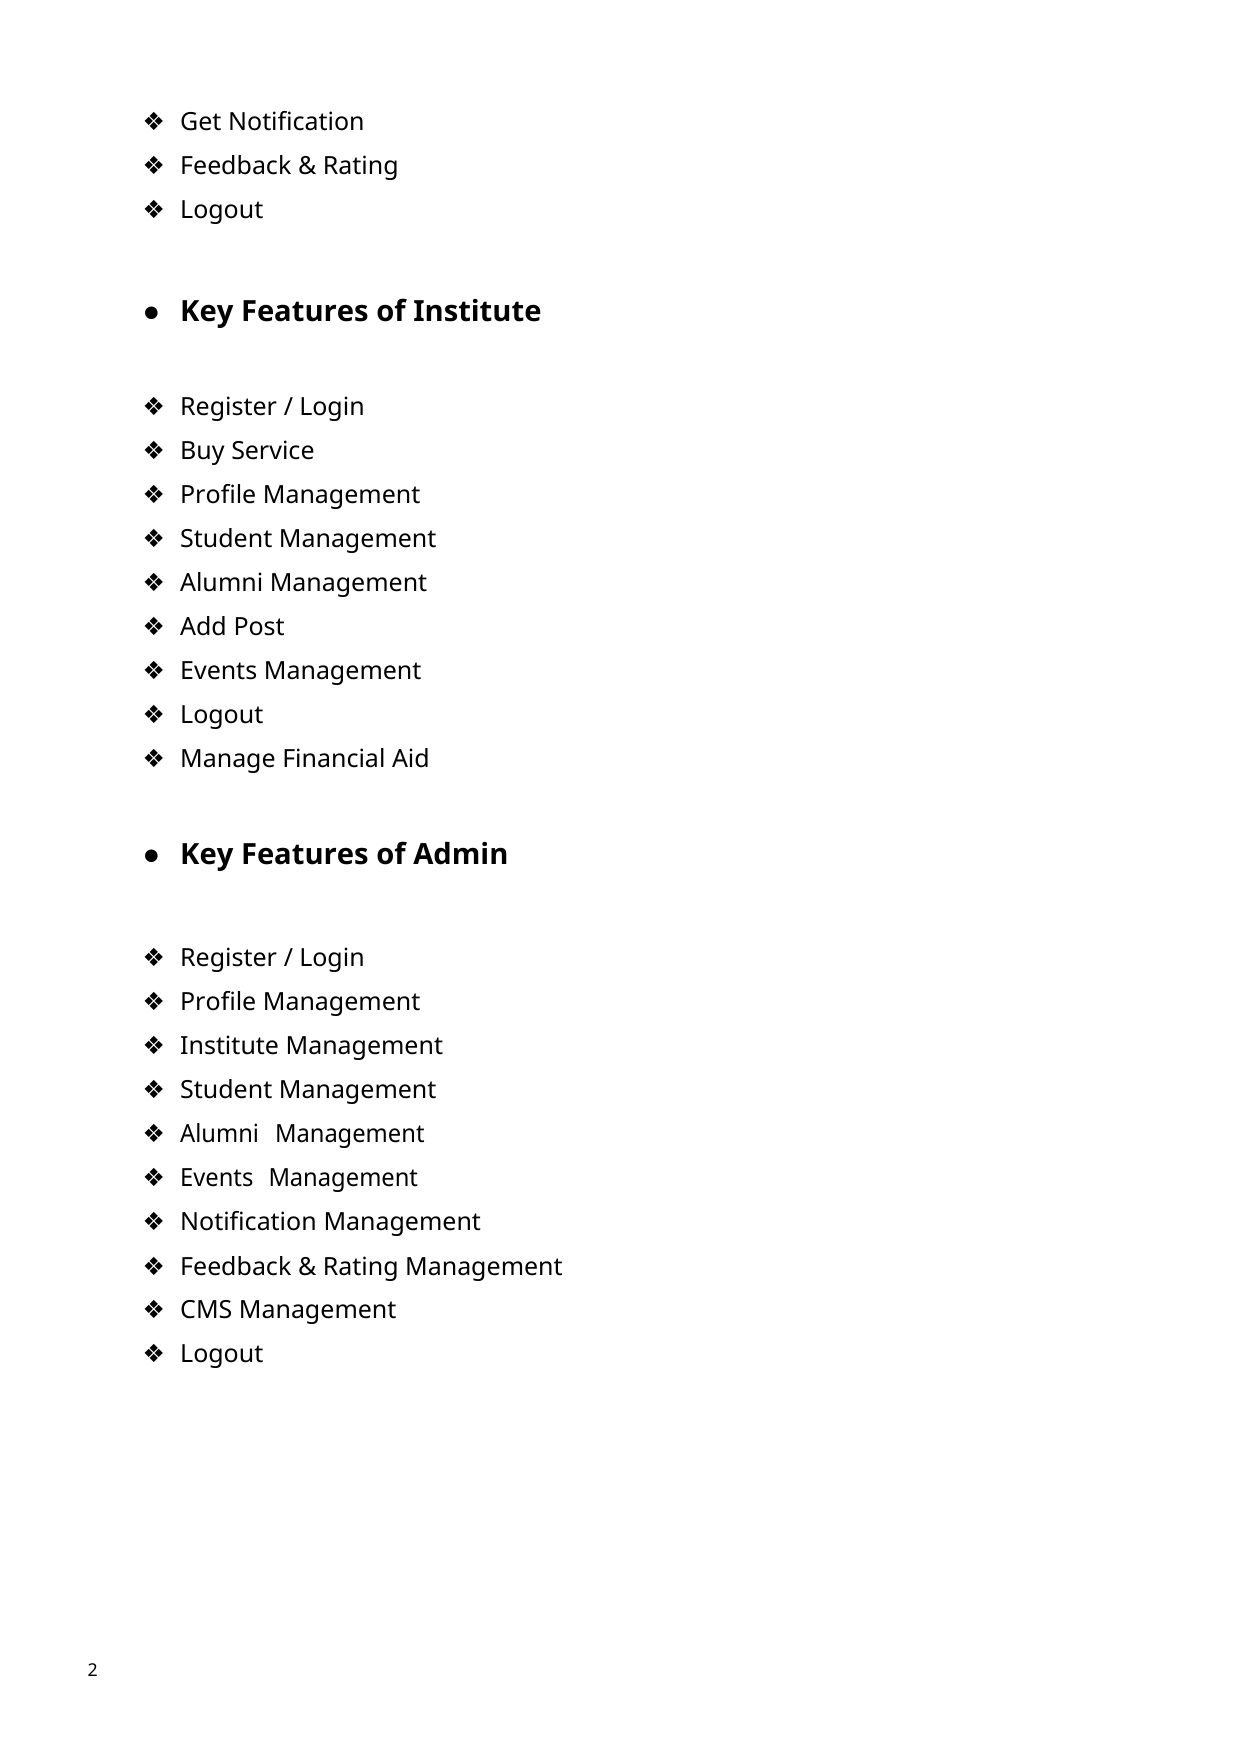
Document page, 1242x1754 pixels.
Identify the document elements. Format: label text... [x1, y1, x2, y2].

list Logout [142, 192, 1185, 226]
list Institute Management [142, 1028, 1185, 1062]
list Proﬁle Management [142, 477, 1185, 511]
list Events Management [142, 653, 1185, 687]
list Key Features of Institute [142, 291, 1185, 330]
list Proﬁle Management [142, 984, 1185, 1018]
list Manage Financial Aid [142, 741, 1185, 775]
list Key Features of Admin [142, 833, 1185, 873]
list Feedback & Rating Management [142, 1248, 1185, 1282]
list Get Notiﬁcation [142, 104, 1185, 138]
list Add Post [142, 609, 1185, 643]
list Logout [142, 697, 1185, 731]
list CMS Management [142, 1292, 1185, 1326]
list Logout [142, 1336, 1185, 1370]
list Register / Login [142, 389, 1185, 423]
list Feedback & Rating [142, 148, 1185, 182]
list Alumni Management [142, 565, 1185, 599]
list Notiﬁcation Management [142, 1204, 1185, 1238]
list Student Management [142, 521, 1185, 555]
list Alumni Management [142, 1116, 1185, 1150]
list Events Management [142, 1160, 1185, 1194]
list Buy Service [142, 433, 1185, 467]
list Register / Login [142, 940, 1185, 974]
list Student Management [142, 1072, 1185, 1106]
